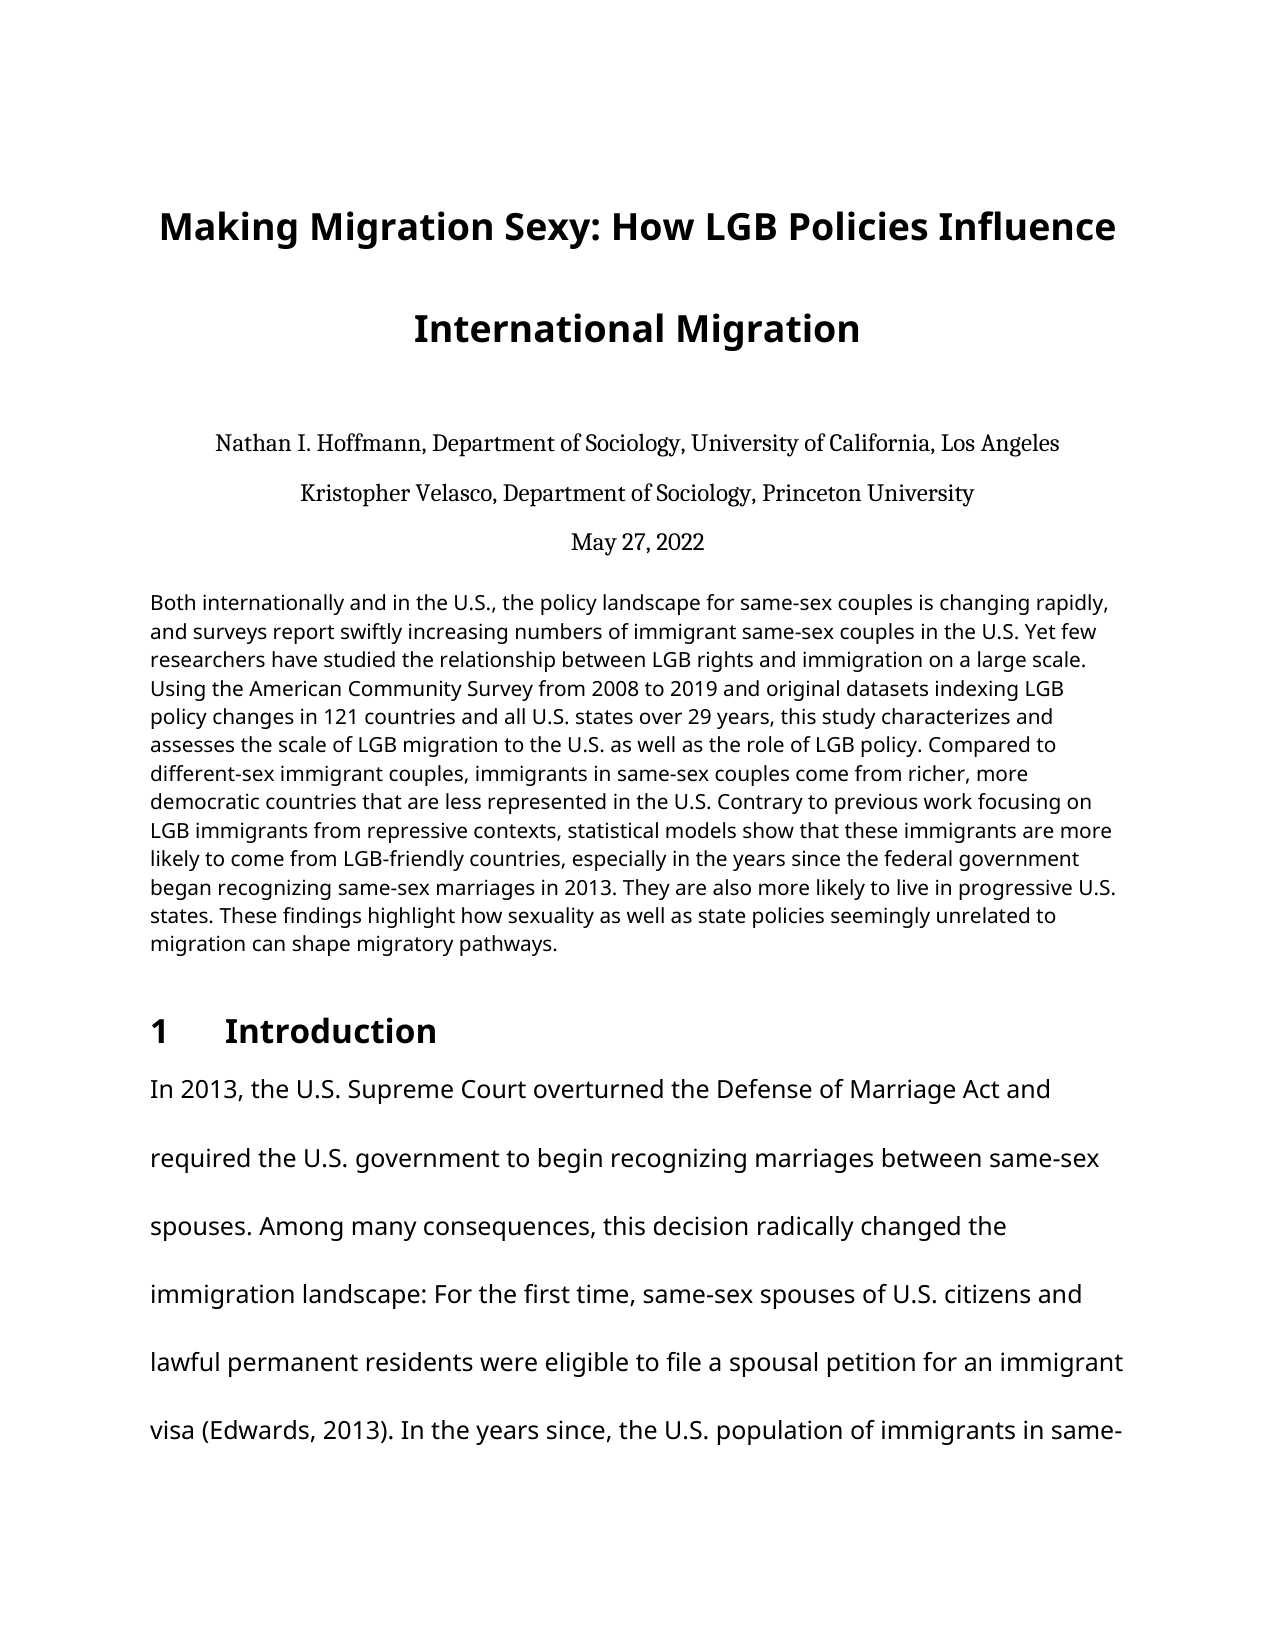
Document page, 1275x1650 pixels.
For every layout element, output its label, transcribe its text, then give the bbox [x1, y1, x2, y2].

text May 27, 2022 [150, 528, 1125, 557]
text Kristopher Velasco, Department of Sociology, Princeton University [150, 479, 1125, 507]
title Making Migration Sexy: How LGB Policies Influence International Migration [150, 200, 1125, 353]
text Nathan I. Hoffmann, Department of Sociology, University of California, Los Angeles [150, 429, 1125, 458]
text Both internationally and in the U.S., the policy landscape for same-sex couples is changing rapidly, and surveys report swiftly increasing numbers of immigrant same-sex couples in the U.S. Yet few researchers have studied the relationship between LGB rights and immigration on a large scale. Using the American Community Survey from 2008 to 2019 and original datasets indexing LGB policy changes in 121 countries and all U.S. states over 29 years, this study characterizes and assesses the scale of LGB migration to the U.S. as well as the role of LGB policy. Compared to different-sex immigrant couples, immigrants in same-sex couples come from richer, more democratic countries that are less represented in the U.S. Contrary to previous work focusing on LGB immigrants from repressive contexts, statistical models show that these immigrants are more likely to come from LGB-friendly countries, especially in the years since the federal government began recognizing same-sex marriages in 2013. They are also more likely to live in progressive U.S. states. These findings highlight how sexuality as well as state policies seemingly unrelated to migration can shape migratory pathways. [150, 588, 1125, 958]
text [150, 1072, 1125, 1447]
subtitle 1 Introduction [150, 1008, 1125, 1053]
